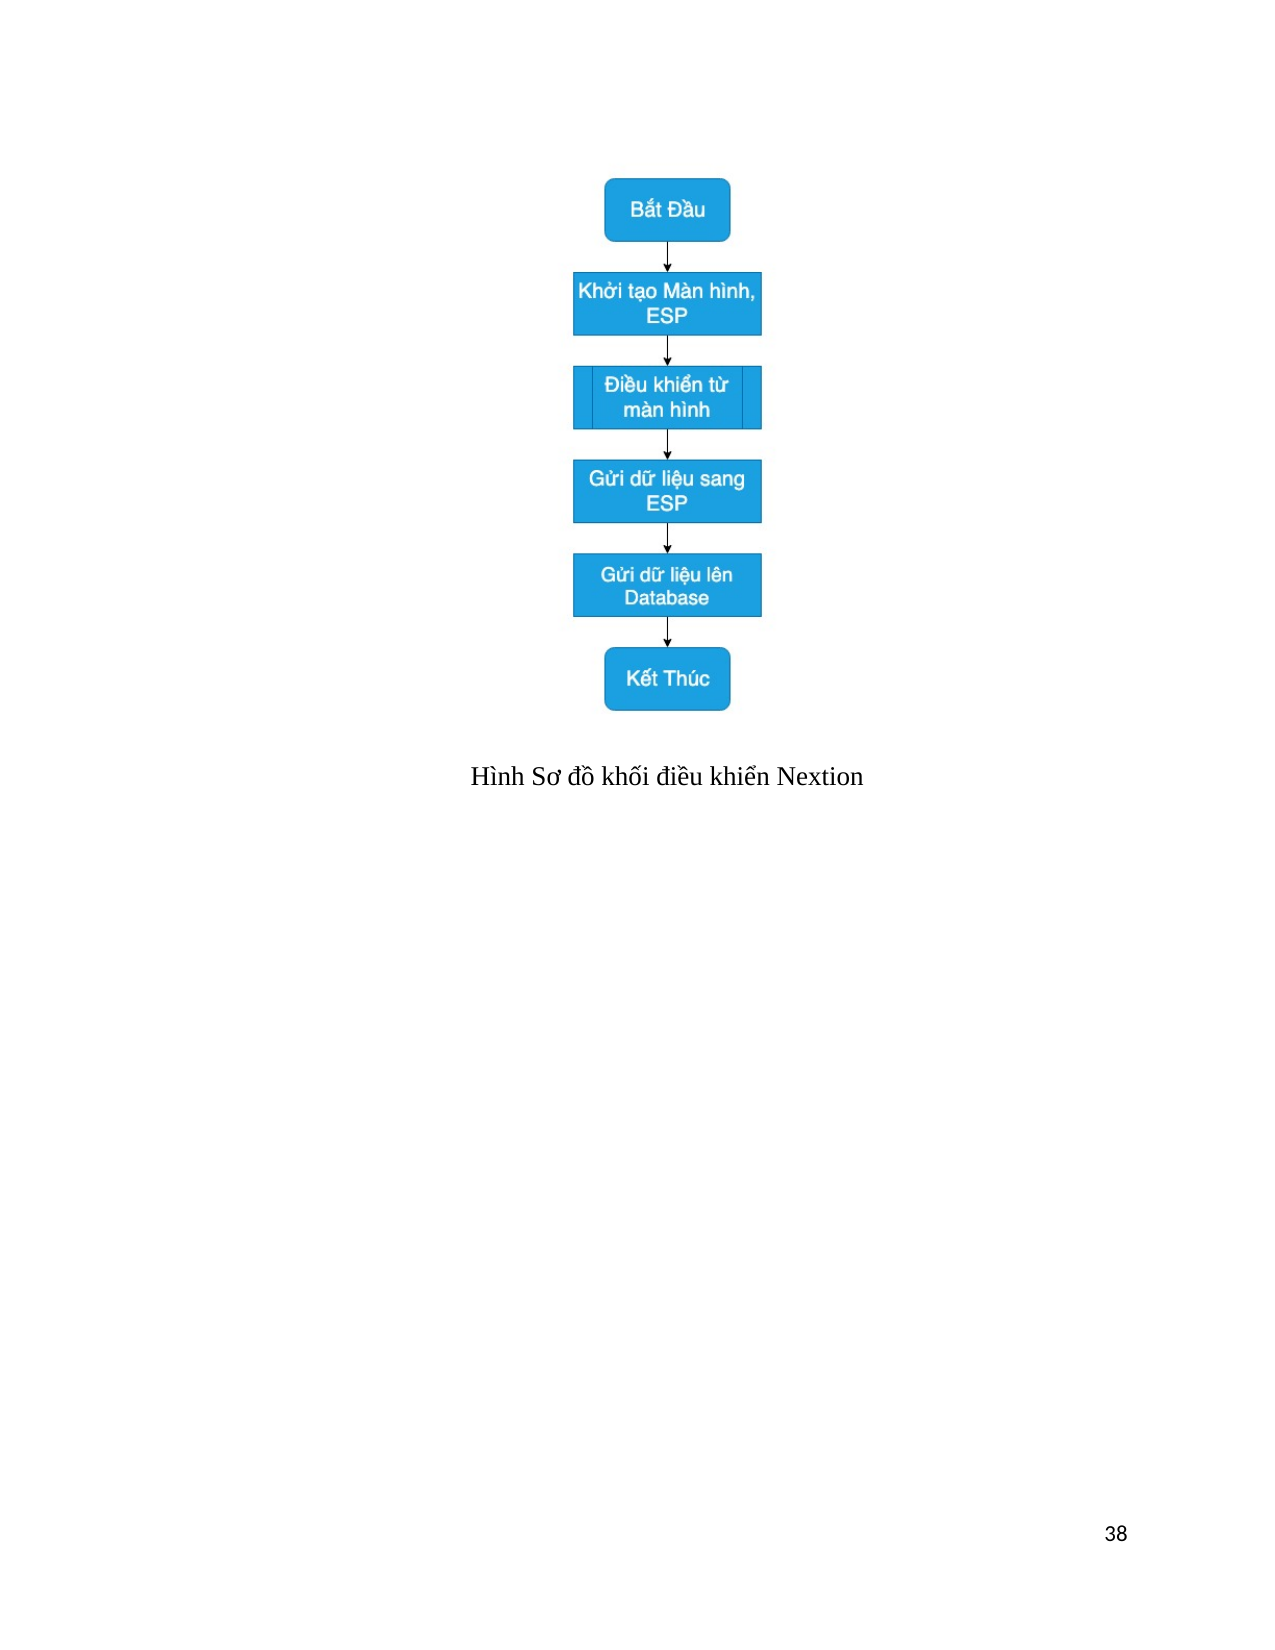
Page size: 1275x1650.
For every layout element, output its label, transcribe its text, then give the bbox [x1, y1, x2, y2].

text Hình Sơ đồ khối điều khiển Nextion [207, 760, 1127, 791]
picture [542, 147, 793, 742]
